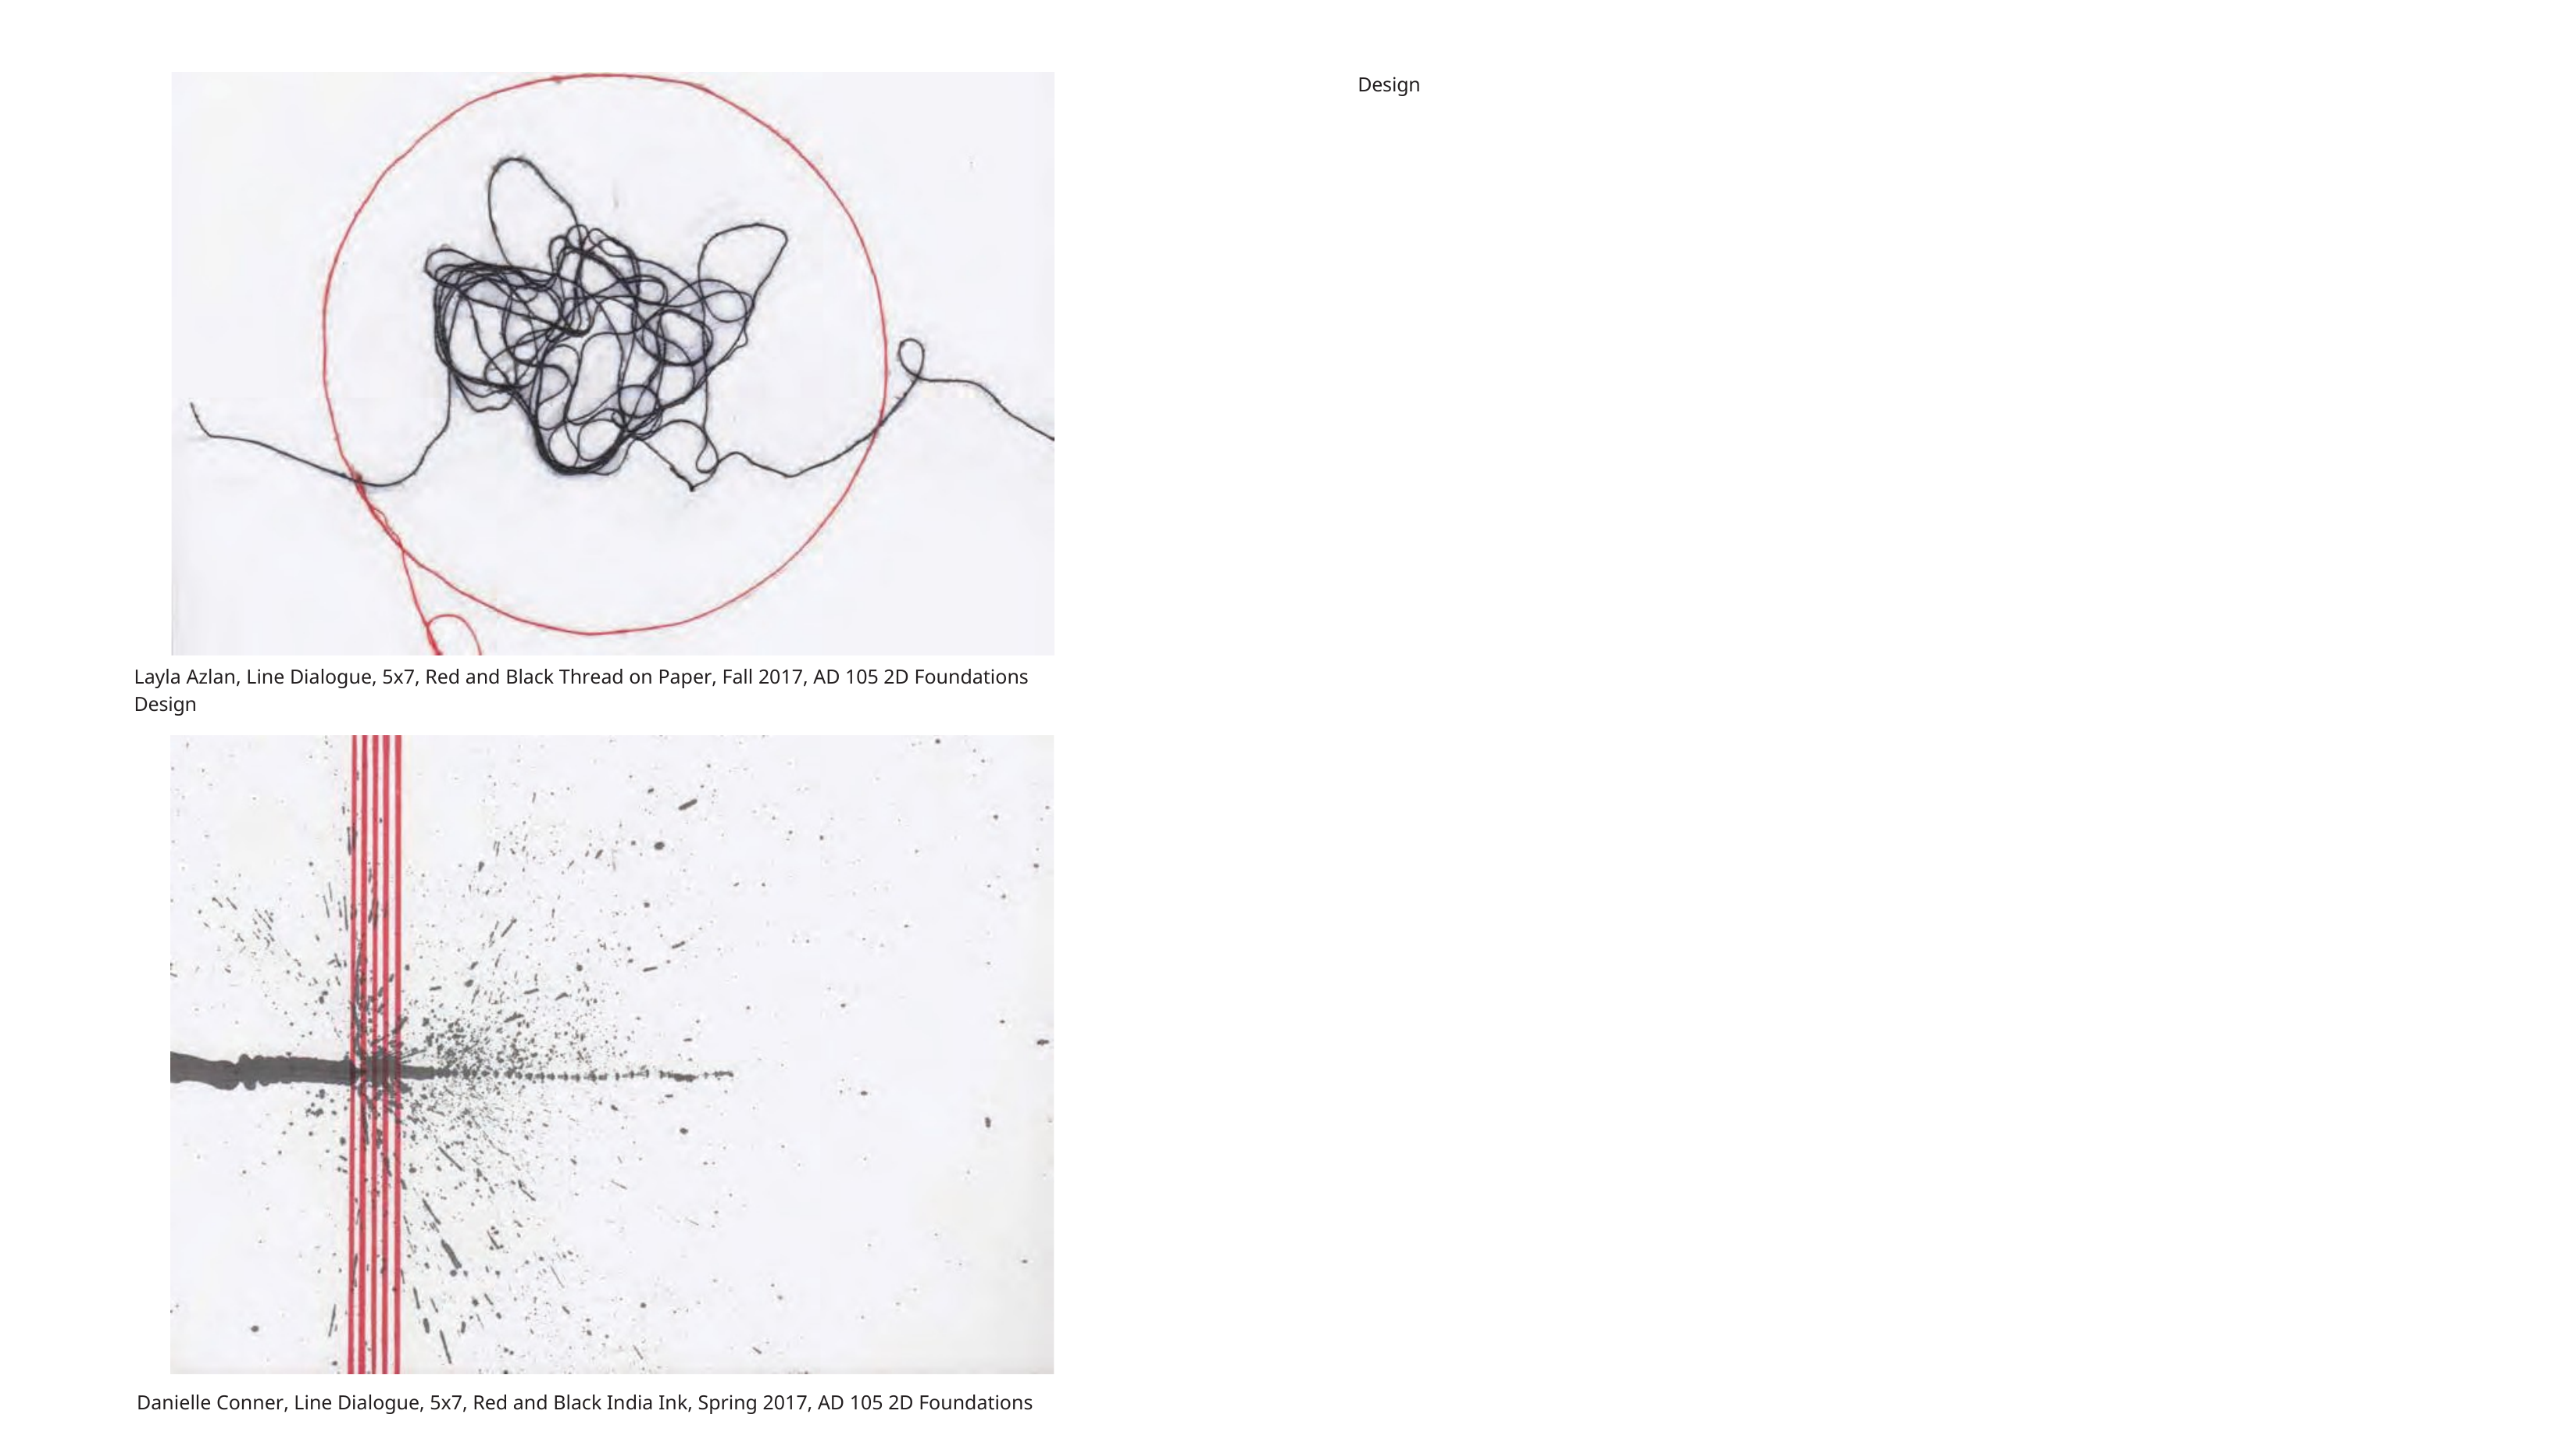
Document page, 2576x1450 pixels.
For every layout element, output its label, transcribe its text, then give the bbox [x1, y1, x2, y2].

text Danielle Conner, Line Dialogue, 5x7, Red and Black India Ink, Spring 2017, AD 105 2D Foundations Design [1358, 70, 2574, 97]
picture [171, 72, 1054, 655]
picture [170, 735, 1054, 1374]
text Layla Azlan, Line Dialogue, 5x7, Red and Black Thread on Paper, Fall 2017, AD 105 2D Foundations Design [134, 663, 1095, 716]
